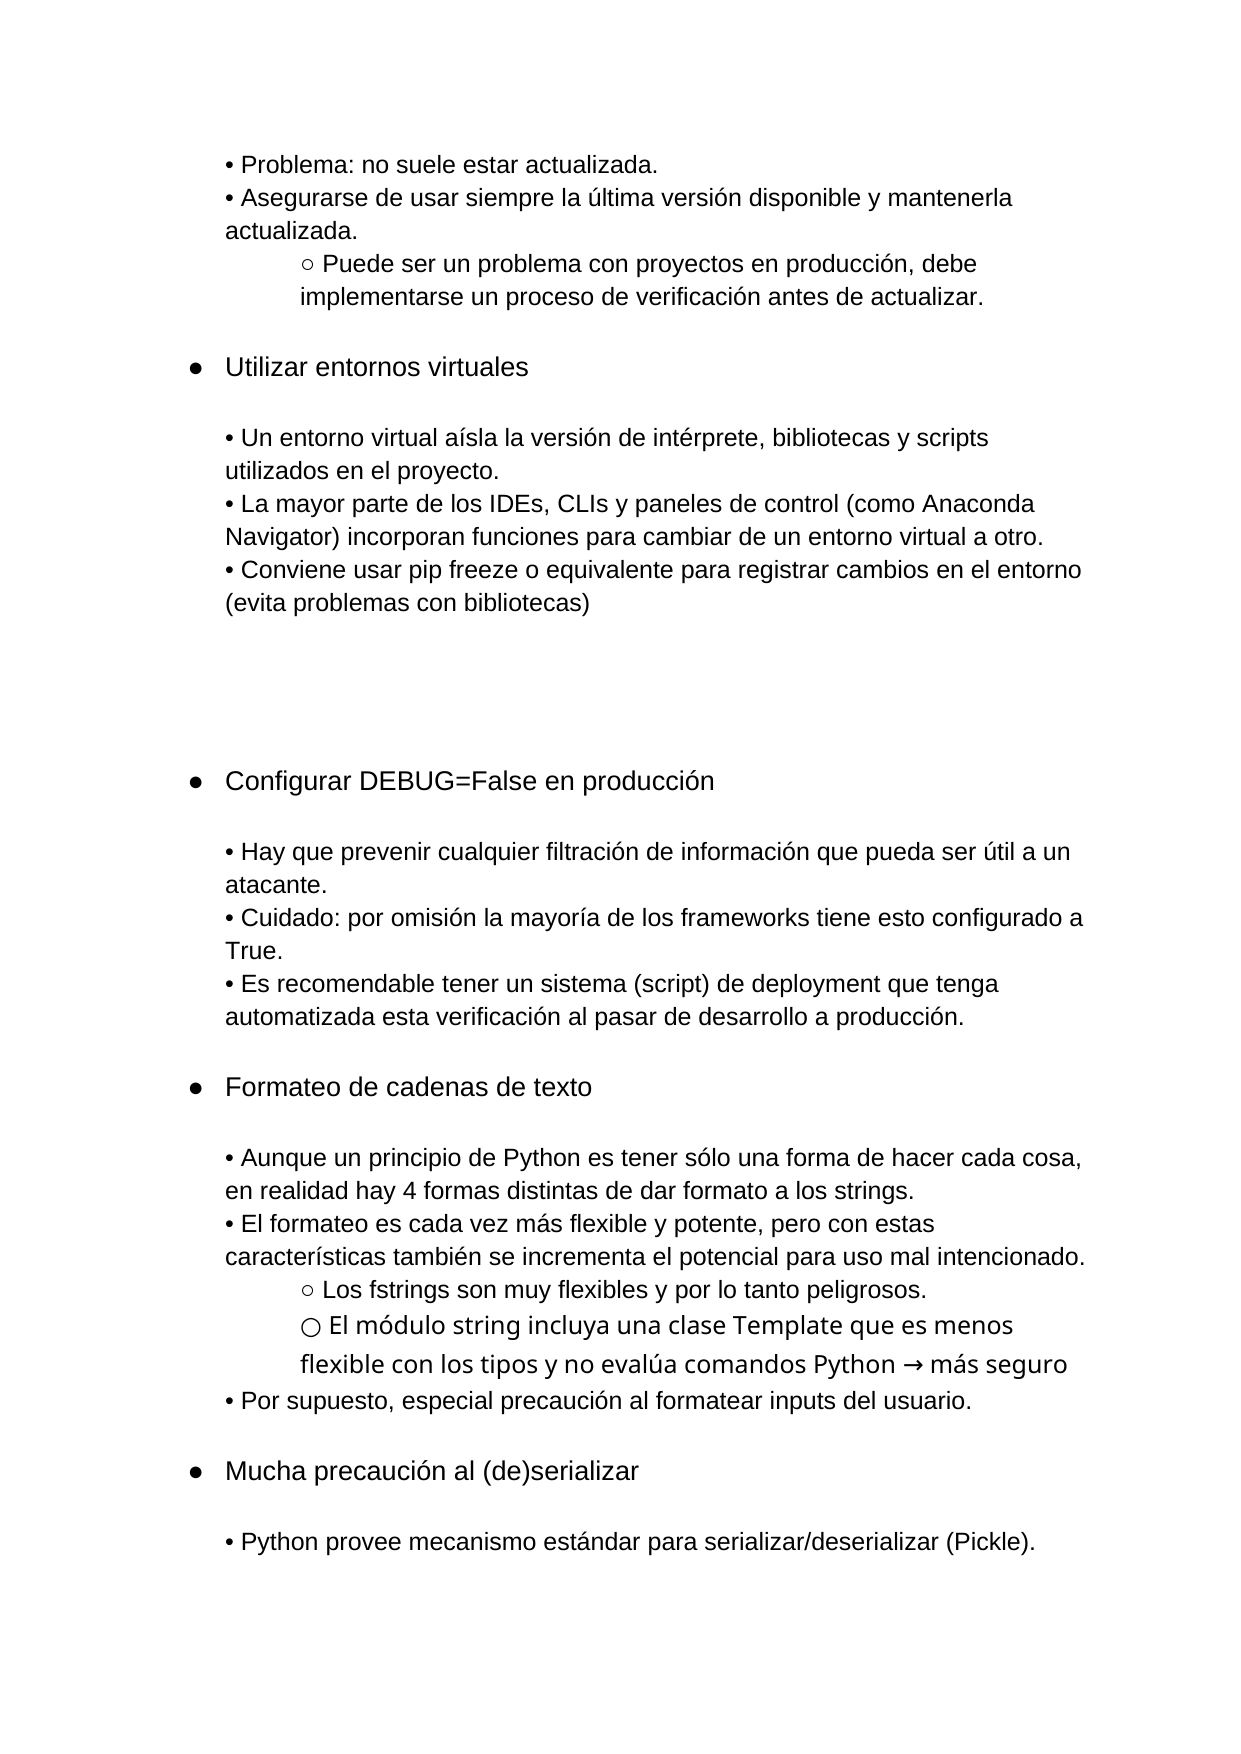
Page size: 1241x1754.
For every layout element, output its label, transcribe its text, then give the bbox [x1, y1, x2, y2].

text • La mayor parte de los IDEs, CLIs y paneles de control (como Anaconda Navigator) incorporan funciones para cambiar de un entorno virtual a otro. [225, 489, 1090, 551]
text • Un entorno virtual aísla la versión de intérprete, bibliotecas y scripts utilizados en el proyecto. [225, 423, 1090, 485]
text • Aunque un principio de Python es tener sólo una forma de hacer cada cosa, en realidad hay 4 formas distintas de dar formato a los strings. [225, 1143, 1090, 1204]
text • Hay que prevenir cualquier filtración de información que pueda ser útil a un atacante. [225, 837, 1090, 898]
text • Es recomendable tener un sistema (script) de deployment que tenga automatizada esta verificación al pasar de desarrollo a producción. [225, 969, 1090, 1031]
list Configurar DEBUG=False en producción [187, 765, 1090, 796]
list Formateo de cadenas de texto [187, 1071, 1090, 1102]
text • Asegurarse de usar siempre la última versión disponible y mantenerla actualizada. [225, 183, 1090, 245]
text • Problema: no suele estar actualizada. [225, 150, 1090, 179]
list Mucha precaución al (de)serializar [187, 1455, 1090, 1486]
text ○ Los fstrings son muy flexibles y por lo tanto peligrosos. [300, 1275, 1090, 1303]
text ○ Puede ser un problema con proyectos en producción, debe implementarse un proceso de verificación antes de actualizar. [300, 249, 1090, 311]
text • Conviene usar pip freeze o equivalente para registrar cambios en el entorno (evita problemas con bibliotecas) [225, 555, 1090, 617]
text • Por supuesto, especial precaución al formatear inputs del usuario. [225, 1386, 1090, 1415]
text • Cuidado: por omisión la mayoría de los frameworks tiene esto configurado a True. [225, 903, 1090, 964]
text • El formateo es cada vez más flexible y potente, pero con estas características también se incrementa el potencial para uso mal intencionado. [225, 1209, 1090, 1270]
text ○ El módulo string incluya una clase Template que es menos flexible con los tipos y no evalúa comandos Python → más seguro [300, 1308, 1090, 1381]
text • Python provee mecanismo estándar para serializar/deserializar (Pickle). [225, 1527, 1090, 1556]
list Utilizar entornos virtuales [187, 351, 1090, 382]
